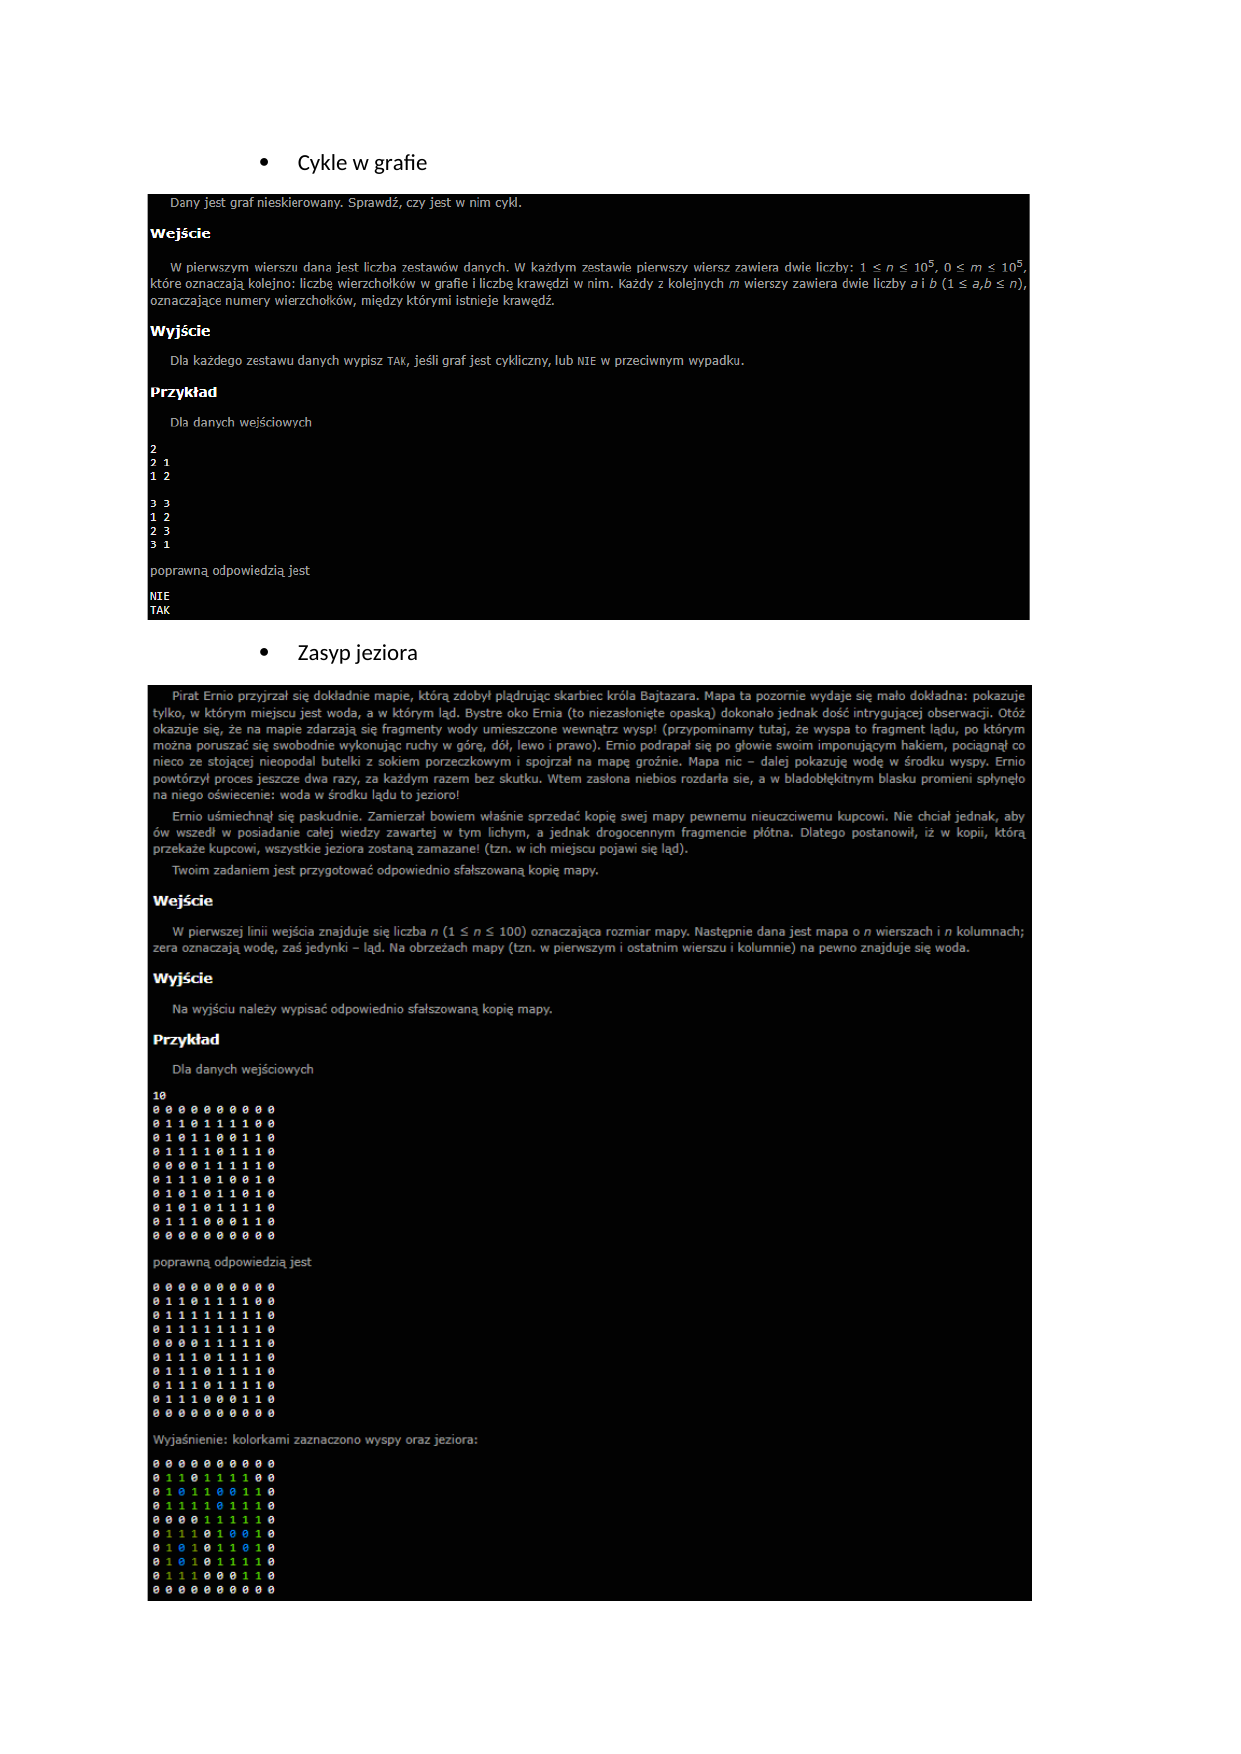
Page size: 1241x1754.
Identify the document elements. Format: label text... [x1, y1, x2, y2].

list Cykle w grafie [260, 148, 1093, 176]
picture [147, 685, 1032, 1601]
picture [147, 194, 1030, 620]
list Zasyp jeziora [260, 638, 1093, 666]
